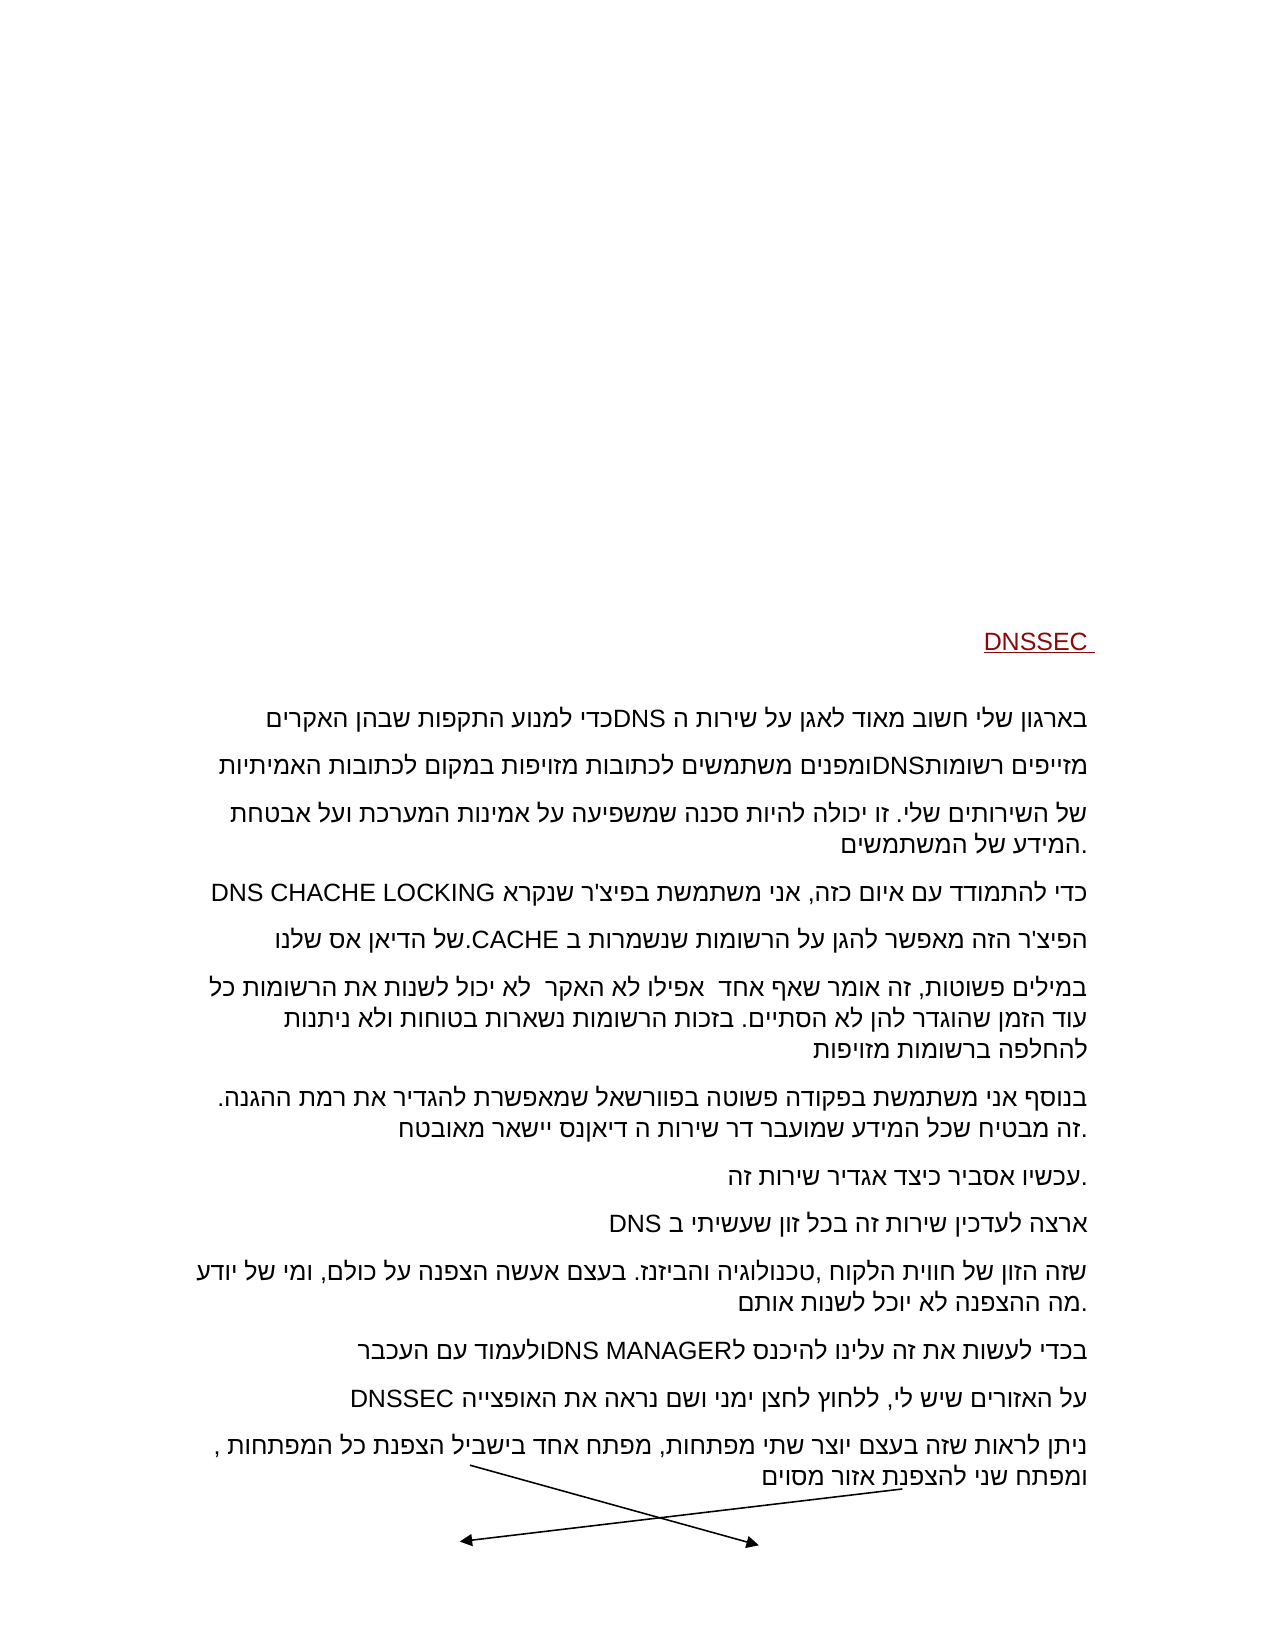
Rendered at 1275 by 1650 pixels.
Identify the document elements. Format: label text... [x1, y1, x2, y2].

text ניתן לראות שזה בעצם יוצר שתי מפתחות, מפתח אחד בישביל הצפנת כל המפתחות ,ומפתח שני להצפנת אזור מסוים [187, 1431, 1087, 1491]
text DNSSEC על האזורים שיש לי, ללחוץ לחצן ימני ושם נראה את האופצייה [187, 1383, 1087, 1412]
text של השירותים שלי. זו יכולה להיות סכנה שמשפיעה על אמינות המערכת ועל אבטחת המידע של המשתמשים. [187, 799, 1087, 859]
text של הדיאן אס שלנו.CACHE הפיצ'ר הזה מאפשר להגן על הרשומות שנשמרות ב [187, 925, 1087, 954]
text DNS CHACHE LOCKING כדי להתמודד עם איום כזה, אני משתמשת בפיצ'ר שנקרא [187, 878, 1087, 906]
subtitle DNSSEC [187, 627, 1087, 656]
text בנוסף אני משתמשת בפקודה פשוטה בפוורשאל שמאפשרת להגדיר את רמת ההגנה. זה מבטיח שכל המידע שמועבר דר שירות ה דיאןנס יישאר מאובטח. [187, 1083, 1087, 1143]
text ומפנים משתמשים לכתובות מזויפות במקום לכתובות האמיתיותDNSמזייפים רשומות [187, 751, 1087, 780]
text במילים פשוטות, זה אומר שאף אחד אפילו לא האקר לא יכול לשנות את הרשומות כל עוד הזמן שהוגדר להן לא הסתיים. בזכות הרשומות נשארות בטוחות ולא ניתנות להחלפה ברשומות מזויפות [187, 973, 1087, 1064]
text שזה הזון של חווית הלקוח ,טכנולוגיה והביזנז. בעצם אעשה הצפנה על כולם, ומי של יודע מה ההצפנה לא יוכל לשנות אותם. [187, 1257, 1087, 1317]
text DNS ארצה לעדכין שירות זה בכל זון שעשיתי ב [187, 1209, 1087, 1238]
text ולעמוד עם העכברDNS MANAGERבכדי לעשות את זה עלינו להיכנס ל [187, 1336, 1087, 1364]
text כדי למנוע התקפות שבהן האקריםDNS בארגון שלי חשוב מאוד לאגן על שירות ה [187, 703, 1087, 732]
text עכשיו אסביר כיצד אגדיר שירות זה. [187, 1162, 1087, 1190]
